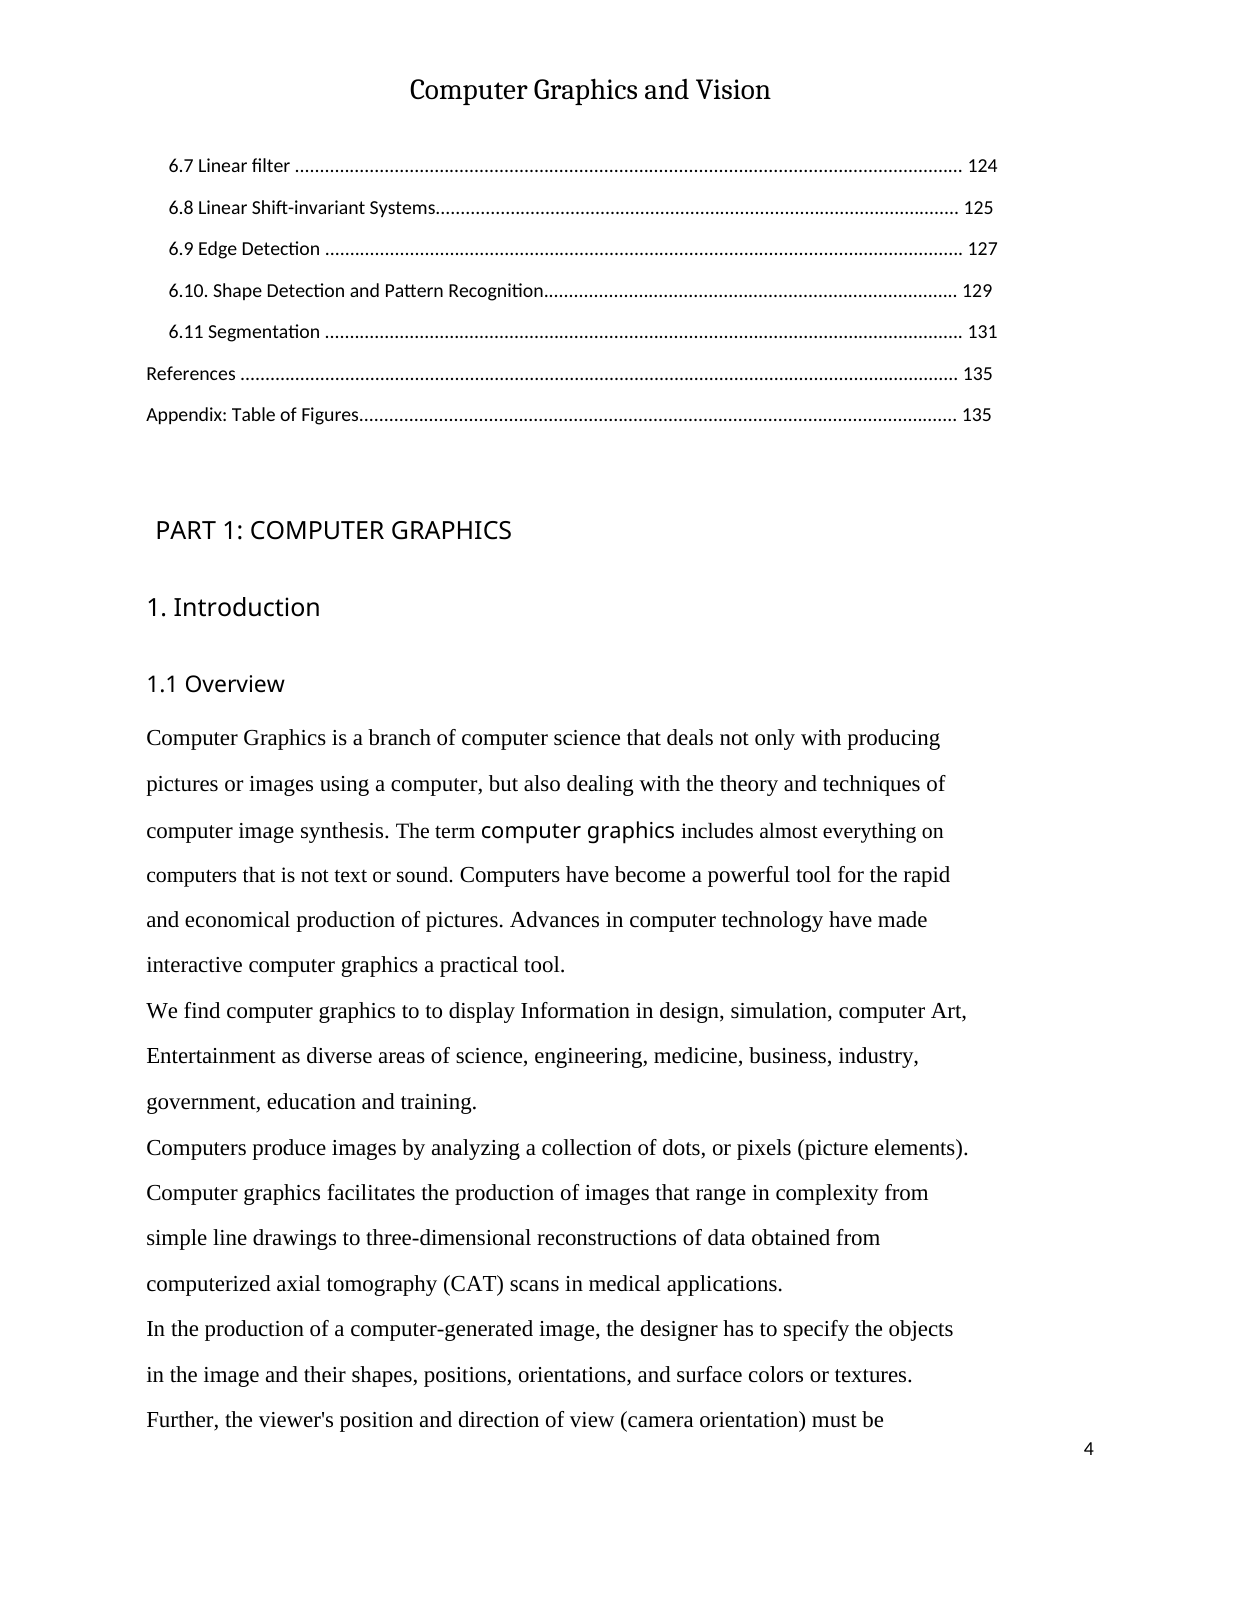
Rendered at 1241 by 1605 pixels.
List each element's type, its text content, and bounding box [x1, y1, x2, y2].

text In the production of a computer-generated image, the designer has to specify the objects [146, 1315, 1167, 1342]
text Computer Graphics is a branch of computer science that deals not only with producing [146, 724, 1167, 751]
text 4 [1083, 1436, 1168, 1461]
text Appendix: Table of Figures........................................................................................................................ 135 [146, 402, 1167, 426]
text Computer Graphics and Vision [410, 73, 903, 107]
text We find computer graphics to to display Information in design, simulation, computer Art, [146, 997, 1167, 1023]
text simple line drawings to three-dimensional reconstructions of data obtained from [146, 1224, 1167, 1251]
text PART 1: COMPUTER GRAPHICS [155, 513, 666, 547]
text in the image and their shapes, positions, orientations, and surface colors or textures. [146, 1361, 1167, 1387]
text pictures or images using a computer, but also dealing with the theory and techniques of [146, 770, 1167, 796]
text government, education and training. [146, 1088, 600, 1114]
text 1.1 Overview [146, 667, 366, 699]
text Computers produce images by analyzing a collection of dots, or pixels (picture elements). [146, 1133, 1167, 1160]
text 6.11 Segmentation ................................................................................................................................ 131 [168, 319, 1167, 343]
text Entertainment as diverse areas of science, engineering, medicine, business, industry, [146, 1043, 1167, 1069]
text 6.9 Edge Detection ................................................................................................................................ 127 [168, 236, 1167, 261]
text References ................................................................................................................................................ 135 [146, 361, 1167, 385]
text and economical production of pictures. Advances in computer technology have made [146, 906, 1167, 932]
text interactive computer graphics a practical tool. [146, 952, 701, 978]
text 6.7 Linear filter ...................................................................................................................................... 124 [168, 153, 1167, 178]
text computerized axial tomography (CAT) scans in medical applications. [146, 1270, 952, 1296]
text Computer graphics facilitates the production of images that range in complexity from [146, 1179, 1167, 1205]
text 6.10. Shape Detection and Pattern Recognition................................................................................... 129 [168, 278, 1167, 302]
text computers that is not text or sound. Computers have become a powerful tool for the rapid [146, 861, 1167, 887]
text 1. Introduction [146, 590, 410, 624]
text 6.8 Linear Shift-invariant Systems......................................................................................................... 125 [168, 195, 1167, 219]
text Further, the viewer's position and direction of view (camera orientation) must be [146, 1406, 1167, 1432]
text computer image synthesis. The term computer graphics includes almost everything on [146, 815, 1167, 845]
